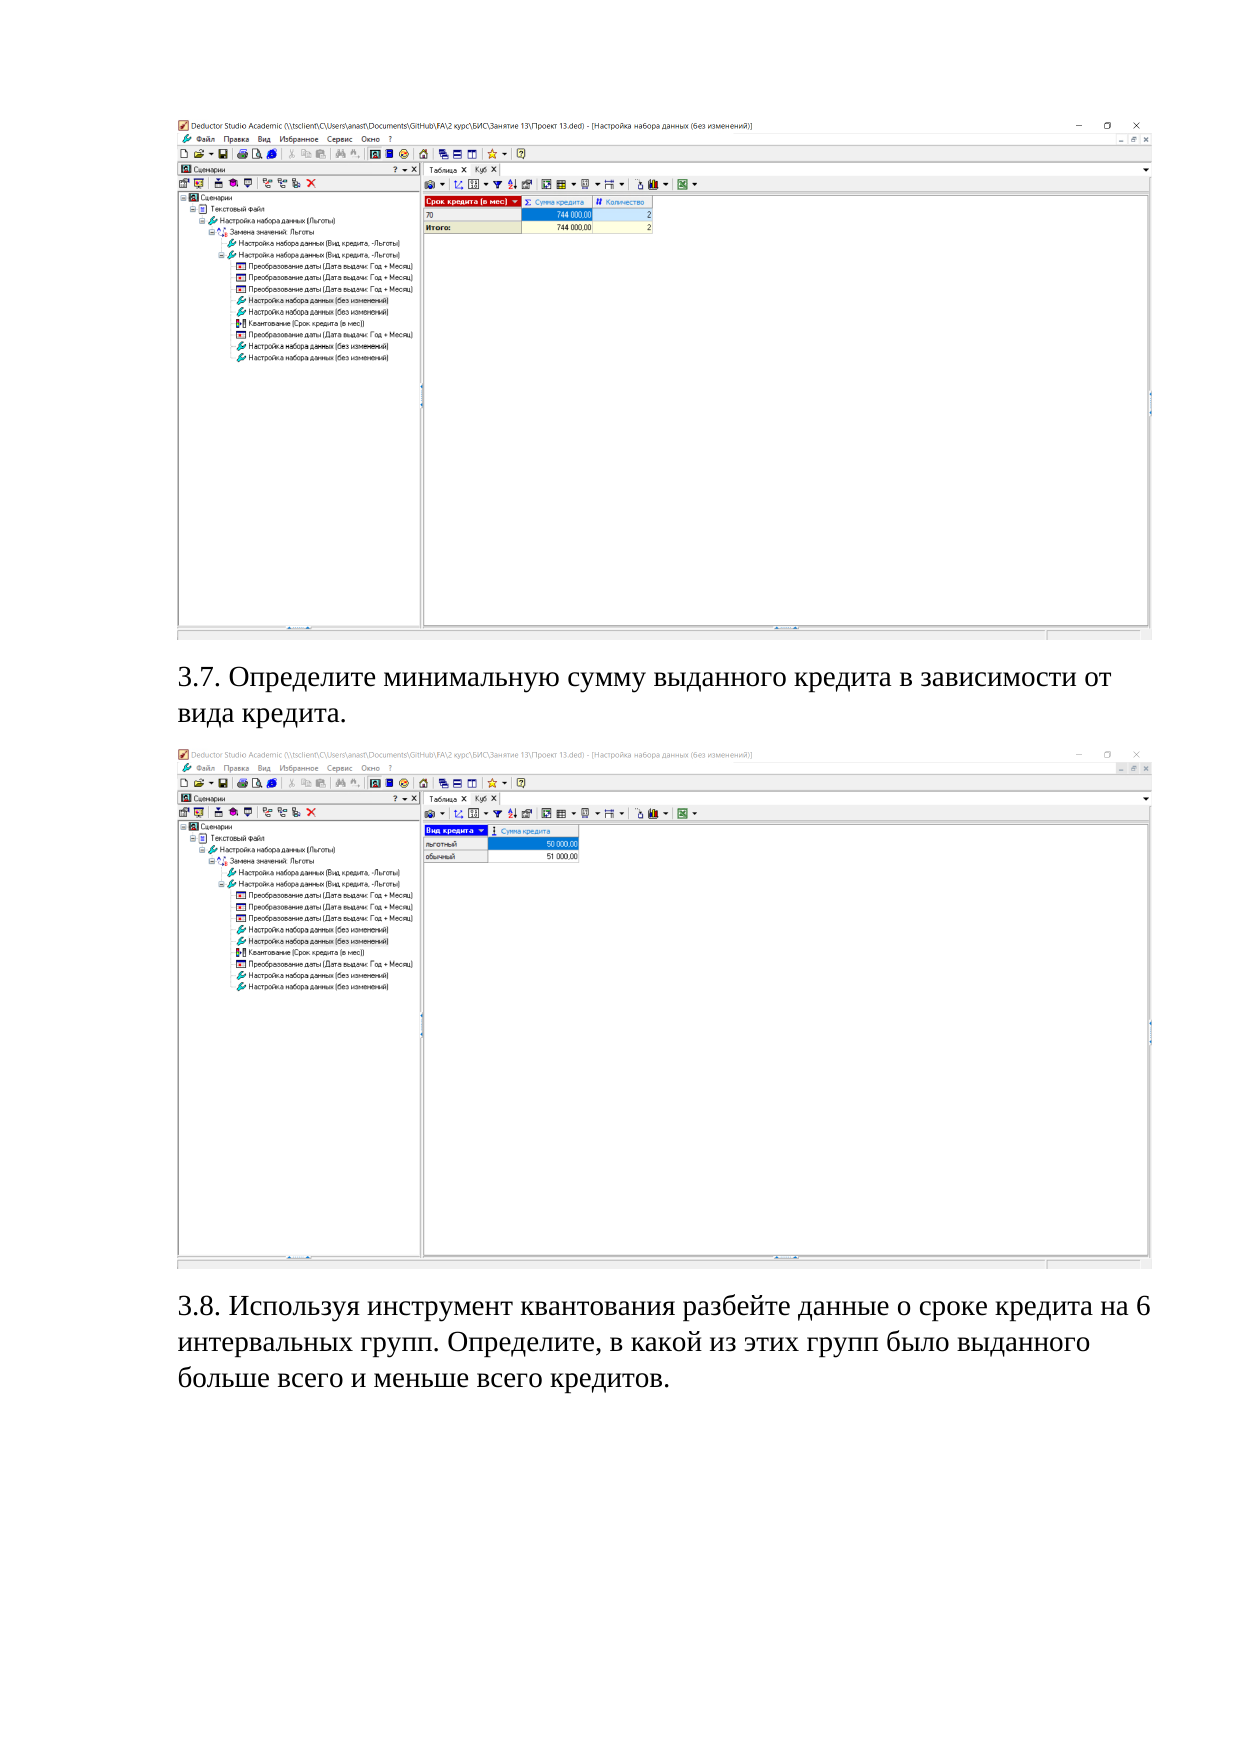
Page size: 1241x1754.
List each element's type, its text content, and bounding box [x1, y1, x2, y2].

picture [177, 747, 1152, 1269]
text 3.7. Определите минимальную сумму выданного кредита в зависимости от вида кредита. [177, 659, 1152, 728]
text 3.8. Используя инструмент квантования разбейте данные о сроке кредита на 6 интервальных групп. Определите, в какой из этих групп было выданного больше всего и меньше всего кредитов. [177, 1288, 1152, 1394]
picture [177, 118, 1152, 640]
